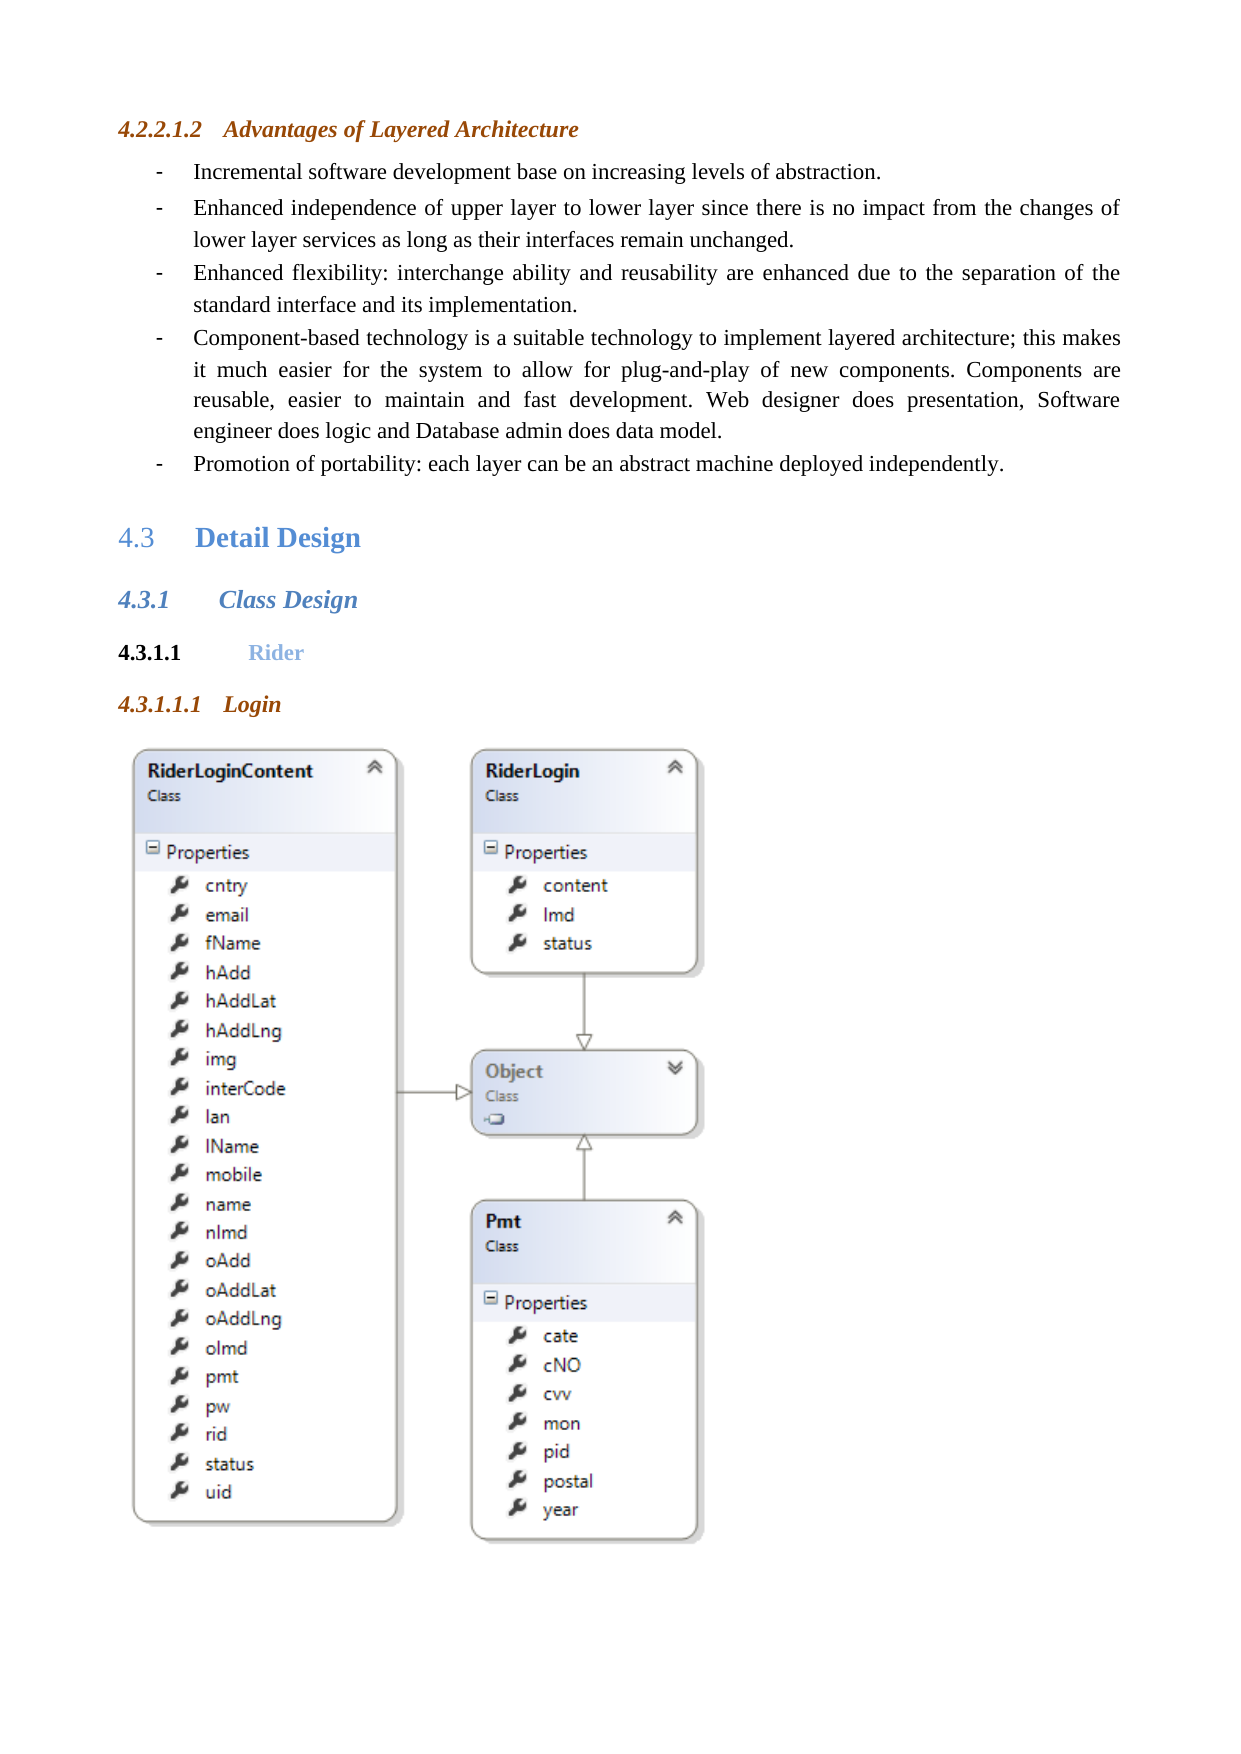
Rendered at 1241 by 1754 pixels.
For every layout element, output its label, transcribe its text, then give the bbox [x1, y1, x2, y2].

list Promotion of portability: each layer can be an abstract machine deployed independently. [156, 447, 1122, 478]
subtitle Login [118, 690, 1122, 718]
list Component-based technology is a suitable technology to implement layered architecture; this makes it much easier for the system to allow for plug-and-play of new components. Components are reusable, easier to maintain and fast development. Web designer does presentation, Software engineer does logic and Database admin does data model. [156, 321, 1122, 443]
picture [118, 734, 711, 1552]
subtitle Detail Design [118, 520, 1122, 554]
subtitle Class Design [118, 584, 1122, 614]
subtitle Advantages of Layered Architecture [118, 114, 1122, 142]
list Enhanced independence of upper layer to lower layer since there is no impact from the changes of lower layer services as long as their interfaces remain unchanged. [156, 191, 1122, 252]
list Incremental software development base on increasing levels of abstraction. [156, 154, 1122, 186]
list Enhanced flexibility: interchange ability and reusability are enhanced due to the separation of the standard interface and its implementation. [156, 256, 1122, 317]
subtitle Rider [118, 639, 1122, 666]
